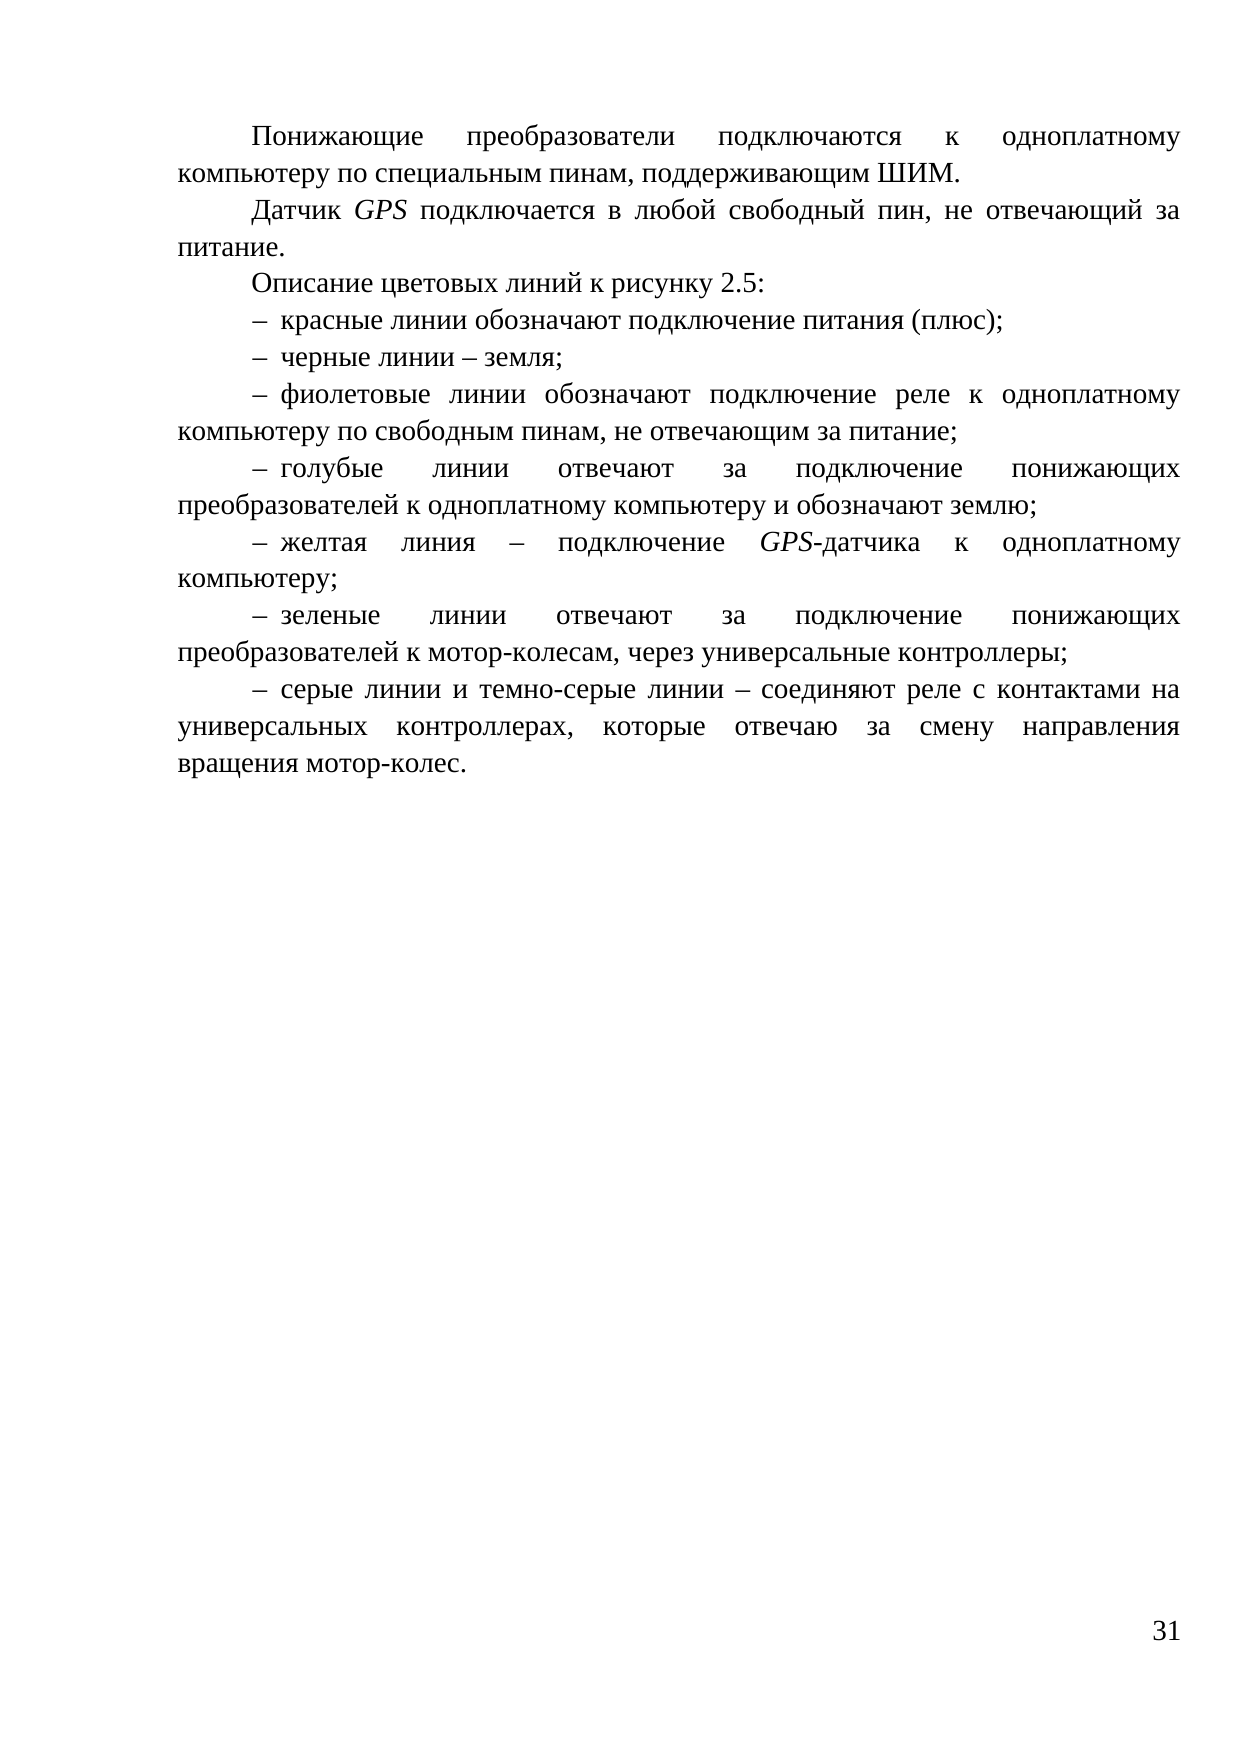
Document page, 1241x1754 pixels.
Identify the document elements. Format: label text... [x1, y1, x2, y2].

list черные линии – земля; [177, 339, 1181, 373]
list голубые линии отвечают за подключение понижающих преобразователей к одноплатному компьютеру и обозначают землю; [177, 450, 1181, 520]
list желтая линия – подключение GPS-датчика к одноплатному компьютеру; [177, 524, 1181, 594]
text Понижающие преобразователи подключаются к одноплатному компьютеру по специальным пинам, поддерживающим ШИМ. [177, 118, 1181, 188]
list зеленые линии отвечают за подключение понижающих преобразователей к мотор-колесам, через универсальные контроллеры; [177, 597, 1181, 668]
text Датчик GPS подключается в любой свободный пин, не отвечающий за питание. [177, 192, 1181, 262]
list красные линии обозначают подключение питания (плюс); [177, 302, 1181, 336]
list серые линии и темно-серые линии – соединяют реле с контактами на универсальных контроллерах, которые отвечаю за смену направления вращения мотор-колес. [177, 671, 1181, 778]
text Описание цветовых линий к рисунку 2.5: [177, 266, 1181, 299]
list фиолетовые линии обозначают подключение реле к одноплатному компьютеру по свободным пинам, не отвечающим за питание; [177, 376, 1181, 447]
